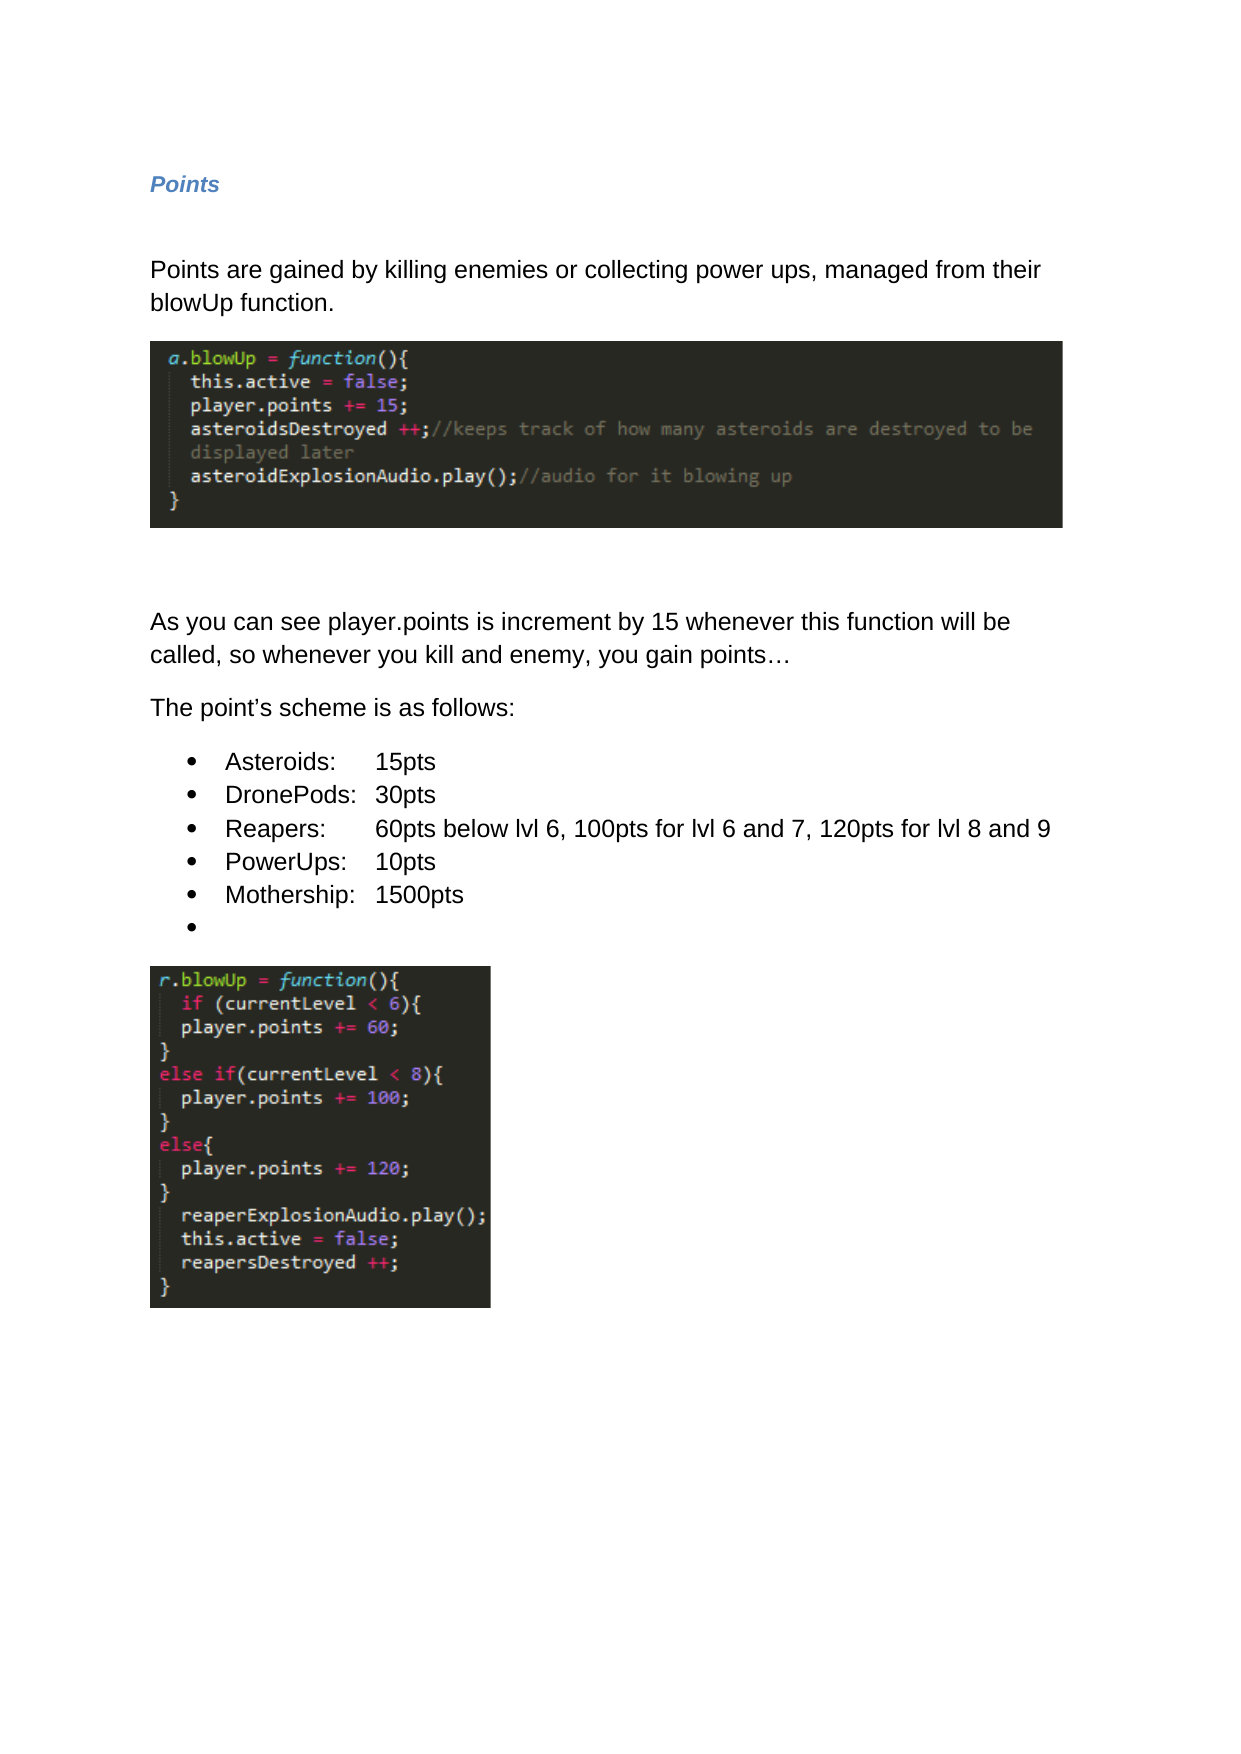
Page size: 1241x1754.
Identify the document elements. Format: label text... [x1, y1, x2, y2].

text Points are gained by killing enemies or collecting power ups, managed from their blowUp function. [150, 255, 1090, 317]
picture [150, 966, 491, 1308]
list Reapers: 60pts below lvl 6, 100pts for lvl 6 and 7, 120pts for lvl 8 and 9 [187, 813, 1090, 842]
list DronePods: 30pts [187, 780, 1090, 809]
list PowerUps: 10pts [187, 847, 1090, 876]
text The point’s scheme is as follows: [150, 693, 1090, 722]
text As you can see player.points is increment by 15 whenever this function will be called, so whenever you kill and enemy, you gain points… [150, 607, 1090, 668]
picture [150, 341, 1063, 528]
subtitle Points [150, 171, 1090, 197]
list Mothership: 1500pts [187, 880, 1090, 909]
list Asteroids: 15pts [187, 747, 1090, 776]
